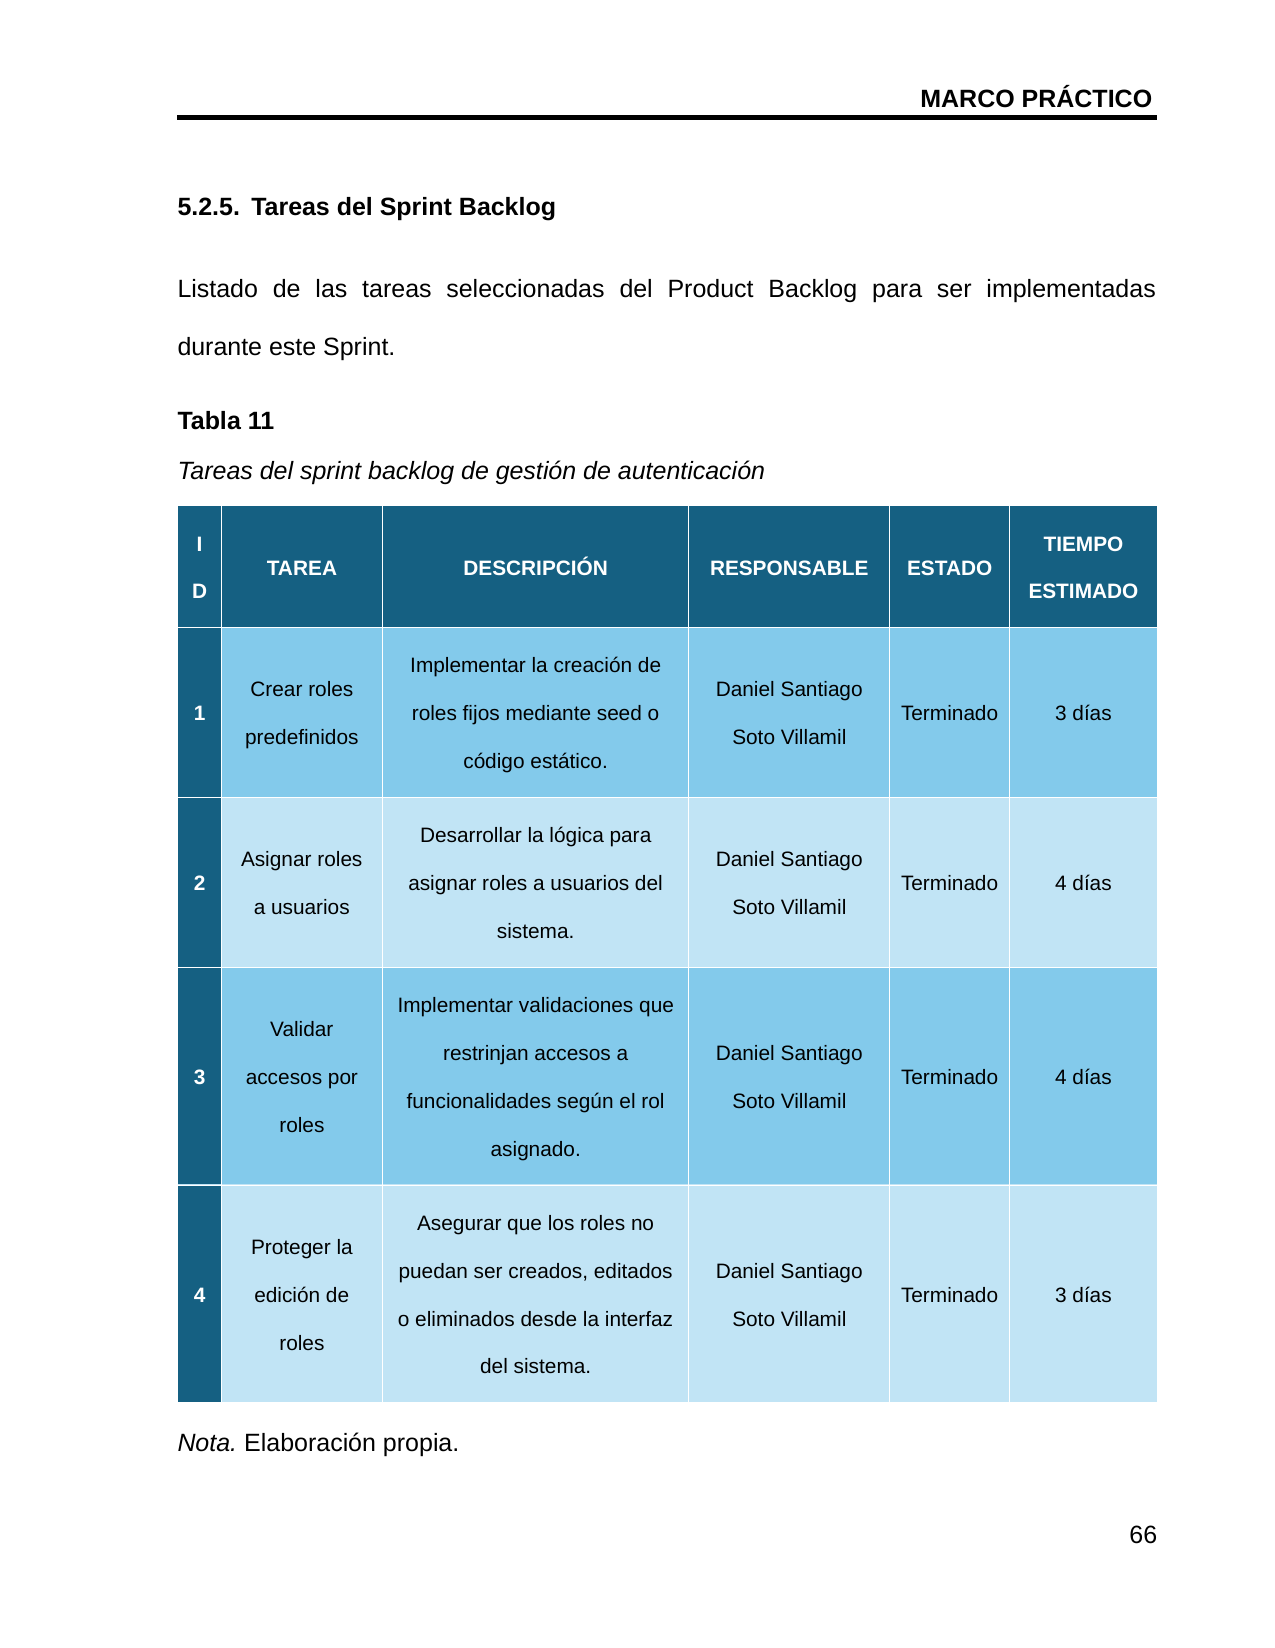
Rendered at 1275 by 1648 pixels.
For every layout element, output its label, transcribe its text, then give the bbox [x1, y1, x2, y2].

table_cell Daniel Santiago Soto Villamil [689, 968, 889, 1184]
table_cell Asignar roles a usuarios [222, 798, 382, 967]
table_cell 3 [178, 968, 221, 1184]
table_cell Terminado [890, 798, 1009, 967]
table_cell Asegurar que los roles no puedan ser creados, editados o eliminados desde la interfaz del sistema. [383, 1186, 688, 1402]
subtitle Tareas del Sprint Backlog [177, 192, 1157, 221]
table_header RESPONSABLE [689, 506, 889, 627]
table_cell Desarrollar la lógica para asignar roles a usuarios del sistema. [383, 798, 688, 967]
table_cell Implementar la creación de roles fijos mediante seed o código estático. [383, 628, 688, 797]
table_cell Proteger la edición de roles [222, 1186, 382, 1402]
table_cell Terminado [890, 1186, 1009, 1402]
table_cell Terminado [890, 628, 1009, 797]
table_header ESTADO [890, 506, 1009, 627]
table_cell 2 [178, 798, 221, 967]
table_cell Crear roles predefinidos [222, 628, 382, 797]
table_cell Daniel Santiago Soto Villamil [689, 798, 889, 967]
table_cell Daniel Santiago Soto Villamil [689, 1186, 889, 1402]
table_cell 4 días [1010, 798, 1157, 967]
table_cell Daniel Santiago Soto Villamil [689, 628, 889, 797]
table_cell 3 días [1010, 1186, 1157, 1402]
table_cell Terminado [890, 968, 1009, 1184]
table_header TAREA [222, 506, 382, 627]
table_cell 4 [178, 1186, 221, 1402]
text Listado de las tareas seleccionadas del Product Backlog para ser implementadas durante este Sprint. [177, 274, 1157, 361]
table_header TIEMPO ESTIMADO [1010, 506, 1157, 627]
text Nota. Elaboración propia. [177, 1428, 1157, 1457]
table_cell 3 días [1010, 628, 1157, 797]
table_cell Implementar validaciones que restrinjan accesos a funcionalidades según el rol asignado. [383, 968, 688, 1184]
text Tareas del sprint backlog de gestión de autenticación [177, 456, 1157, 484]
table_header DESCRIPCIÓN [383, 506, 688, 627]
table_cell Validar accesos por roles [222, 968, 382, 1184]
table_header ID [178, 506, 221, 627]
table_cell 1 [178, 628, 221, 797]
table_cell 4 días [1010, 968, 1157, 1184]
